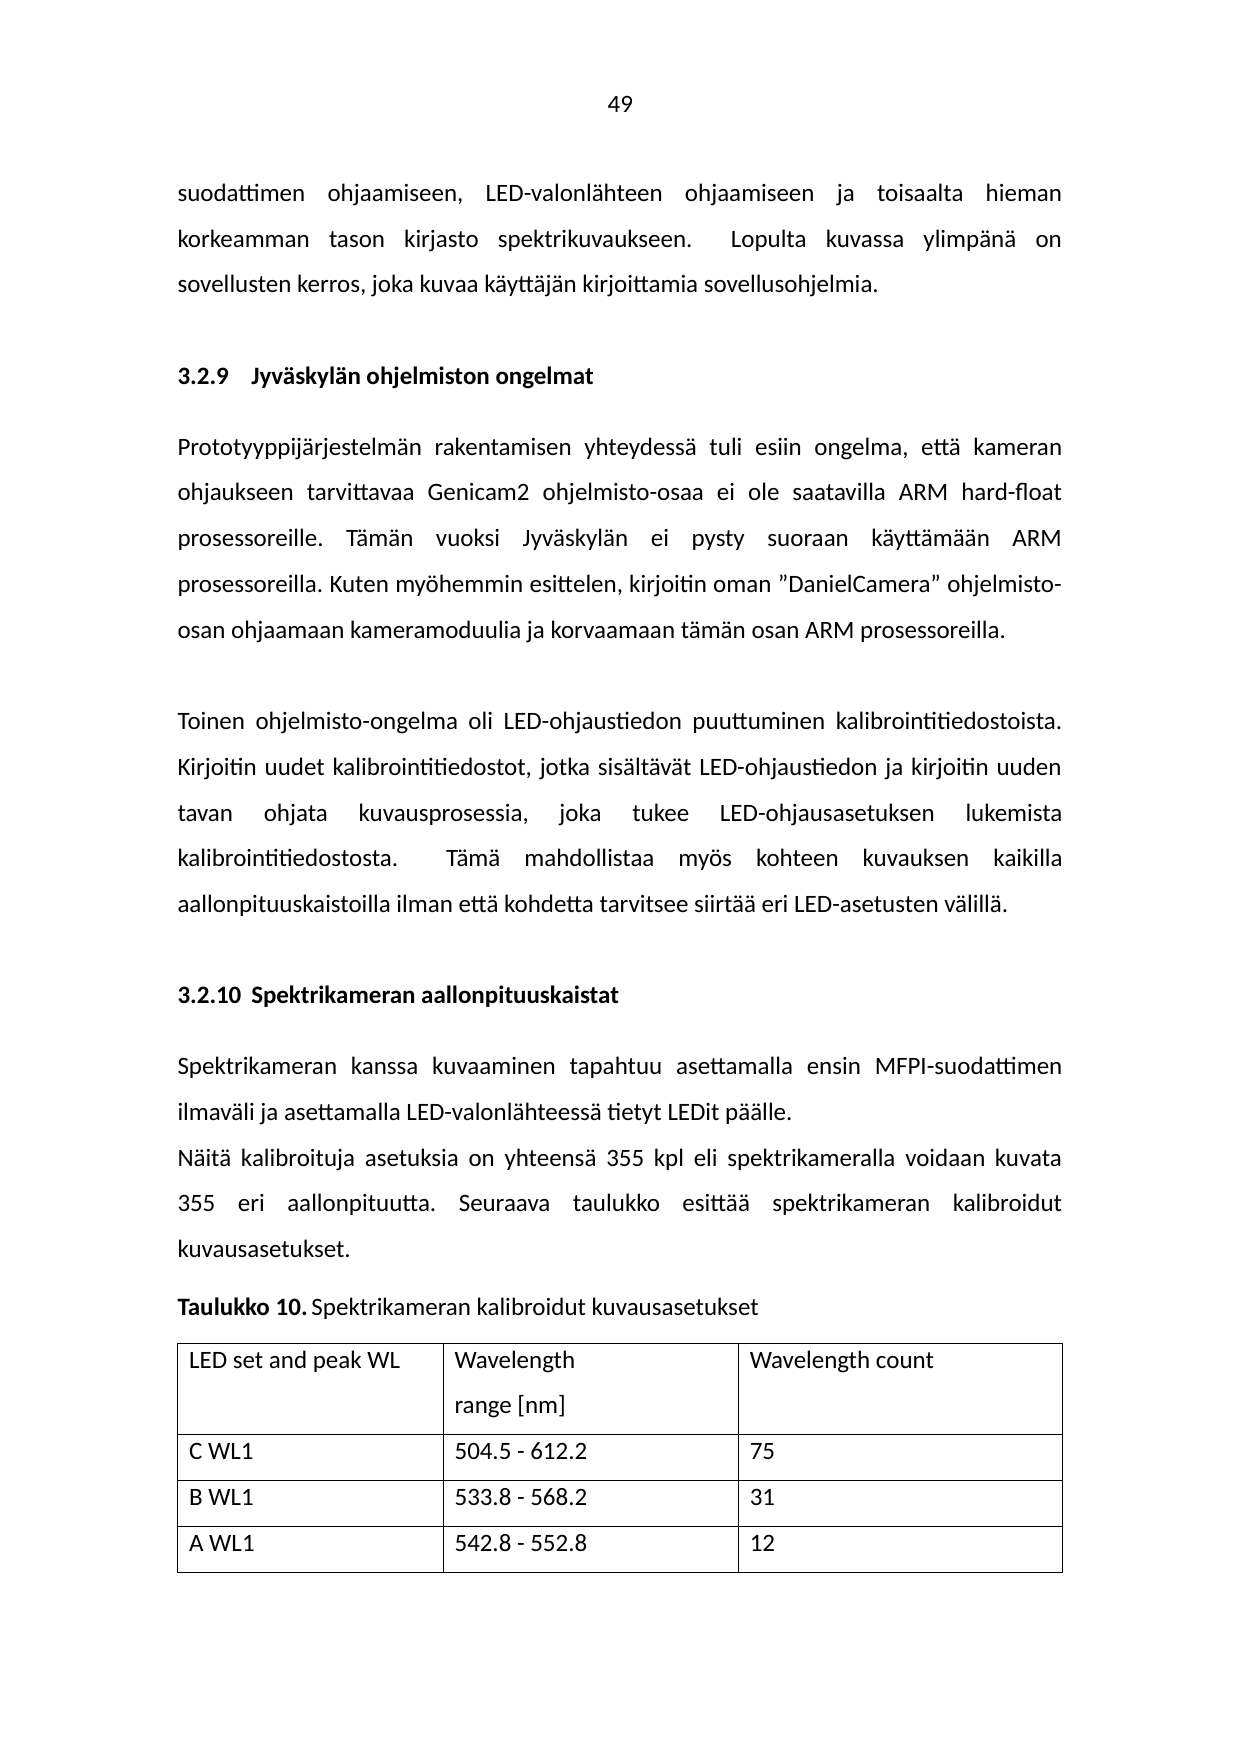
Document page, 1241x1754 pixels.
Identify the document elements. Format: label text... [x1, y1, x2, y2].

text Näitä kalibroituja asetuksia on yhteensä 355 kpl eli spektrikameralla voidaan kuvata 355 eri aallonpituutta. Seuraava taulukko esittää spektrikameran kalibroidut kuvausasetukset. [177, 1142, 1063, 1264]
table_header Wavelength range [nm] [444, 1344, 738, 1434]
text Spektrikameran kanssa kuvaaminen tapahtuu asettamalla ensin MFPI-suodattimen ilmaväli ja asettamalla LED-valonlähteessä tietyt LEDit päälle. [177, 1050, 1063, 1127]
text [177, 177, 1063, 299]
table_cell 12 [739, 1527, 1062, 1572]
table_cell C WL1 [178, 1435, 443, 1480]
table_header Wavelength count [739, 1344, 1062, 1434]
table_cell 542.8 - 552.8 [444, 1527, 738, 1572]
text Toinen ohjelmisto-ongelma oli LED-ohjaustiedon puuttuminen kalibrointitiedostoista. Kirjoitin uudet kalibrointitiedostot, jotka sisältävät LED-ohjaustiedon ja kirjoitin uuden tavan ohjata kuvausprosessia, joka tukee LED-ohjausasetuksen lukemista kalibrointitiedostosta. Tämä mahdollistaa myös kohteen kuvauksen kaikilla aallonpituuskaistoilla ilman että kohdetta tarvitsee siirtää eri LED-asetusten välillä. [177, 705, 1063, 919]
table_cell B WL1 [178, 1481, 443, 1526]
text Prototyyppijärjestelmän rakentamisen yhteydessä tuli esiin ongelma, että kameran ohjaukseen tarvittavaa Genicam2 ohjelmisto-osaa ei ole saatavilla ARM hard-float prosessoreille. Tämän vuoksi Jyväskylän ei pysty suoraan käyttämään ARM prosessoreilla. Kuten myöhemmin esittelen, kirjoitin oman ”DanielCamera” ohjelmisto-osan ohjaamaan kameramoduulia ja korvaamaan tämän osan ARM prosessoreilla. [177, 431, 1063, 644]
table_header LED set and peak WL [178, 1344, 443, 1434]
table_cell 533.8 - 568.2 [444, 1481, 738, 1526]
text Taulukko 10. Spektrikameran kalibroidut kuvausasetukset [177, 1291, 1063, 1322]
subtitle Jyväskylän ohjelmiston ongelmat [177, 360, 1063, 391]
table_cell A WL1 [178, 1527, 443, 1572]
table_cell 75 [739, 1435, 1062, 1480]
subtitle Spektrikameran aallonpituuskaistat [177, 979, 1063, 1010]
table_cell 31 [739, 1481, 1062, 1526]
table_cell 504.5 - 612.2 [444, 1435, 738, 1480]
